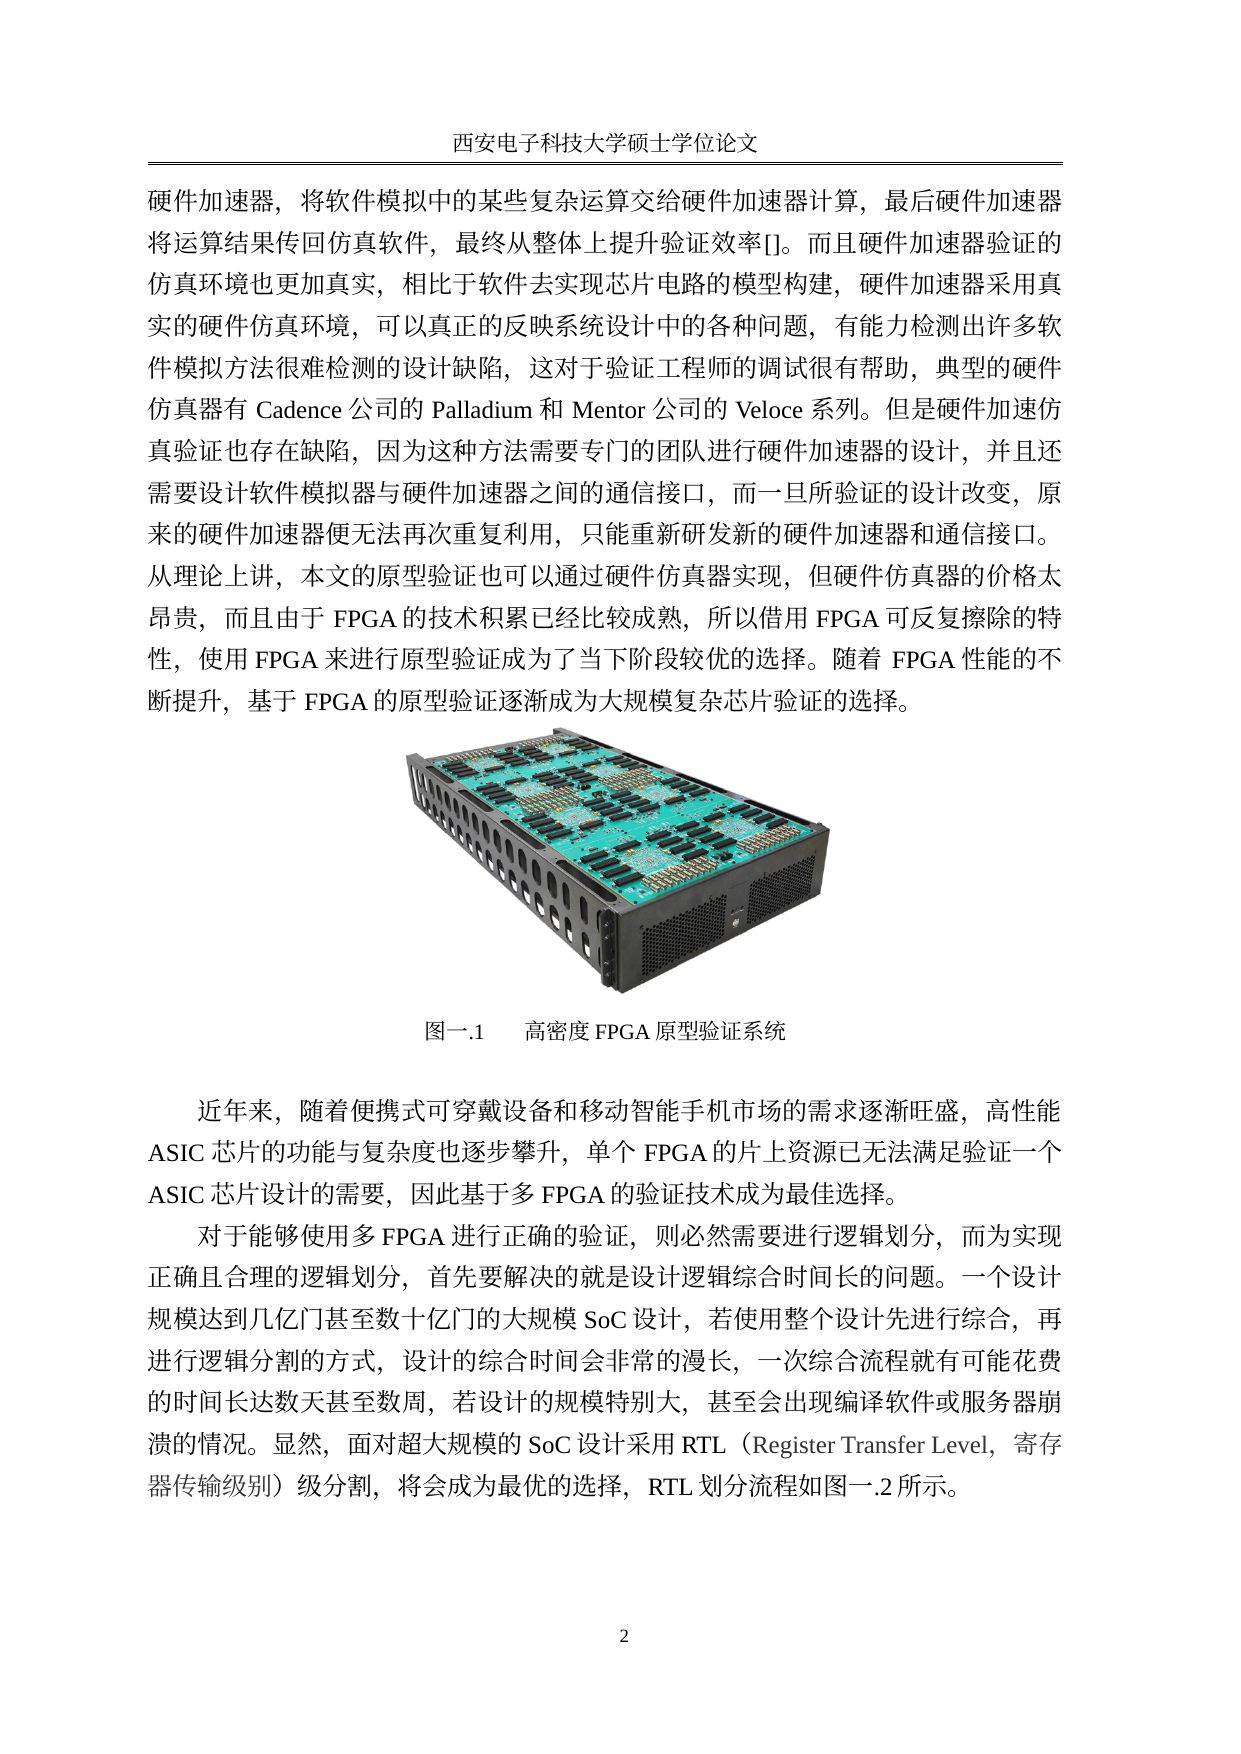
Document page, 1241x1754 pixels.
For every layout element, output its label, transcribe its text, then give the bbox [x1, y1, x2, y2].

picture [397, 718, 839, 1002]
text 近年来，随着便携式可穿戴设备和移动智能手机市场的需求逐渐旺盛，高性能ASIC 芯片的功能与复杂度也逐步攀升，单个 FPGA 的片上资源已无法满足验证一个 ASIC芯片设计的需要，因此基于多 FPGA 的验证技术成为最佳选择。 [148, 1087, 1063, 1212]
text 对于能够使用多FPGA进行正确的验证，则必然需要进行逻辑划分，而为实现正确且合理的逻辑划分，首先要解决的就是设计逻辑综合时间长的问题。一个设计规模达到几亿门甚至数十亿门的大规模SoC设计，若使用整个设计先进行综合，再进行逻辑分割的方式，设计的综合时间会非常的漫长，一次综合流程就有可能花费的时间长达数天甚至数周，若设计的规模特别大，甚至会出现编译软件或服务器崩溃的情况。显然，面对超大规模的SoC设计采用RTL（Register Transfer Level，寄存器传输级别）级分割，将会成为最优的选择，RTL划分流程如图1.2所示。 [148, 1212, 1063, 1503]
text 高密度FPGA原型验证系统 [148, 1014, 1063, 1046]
